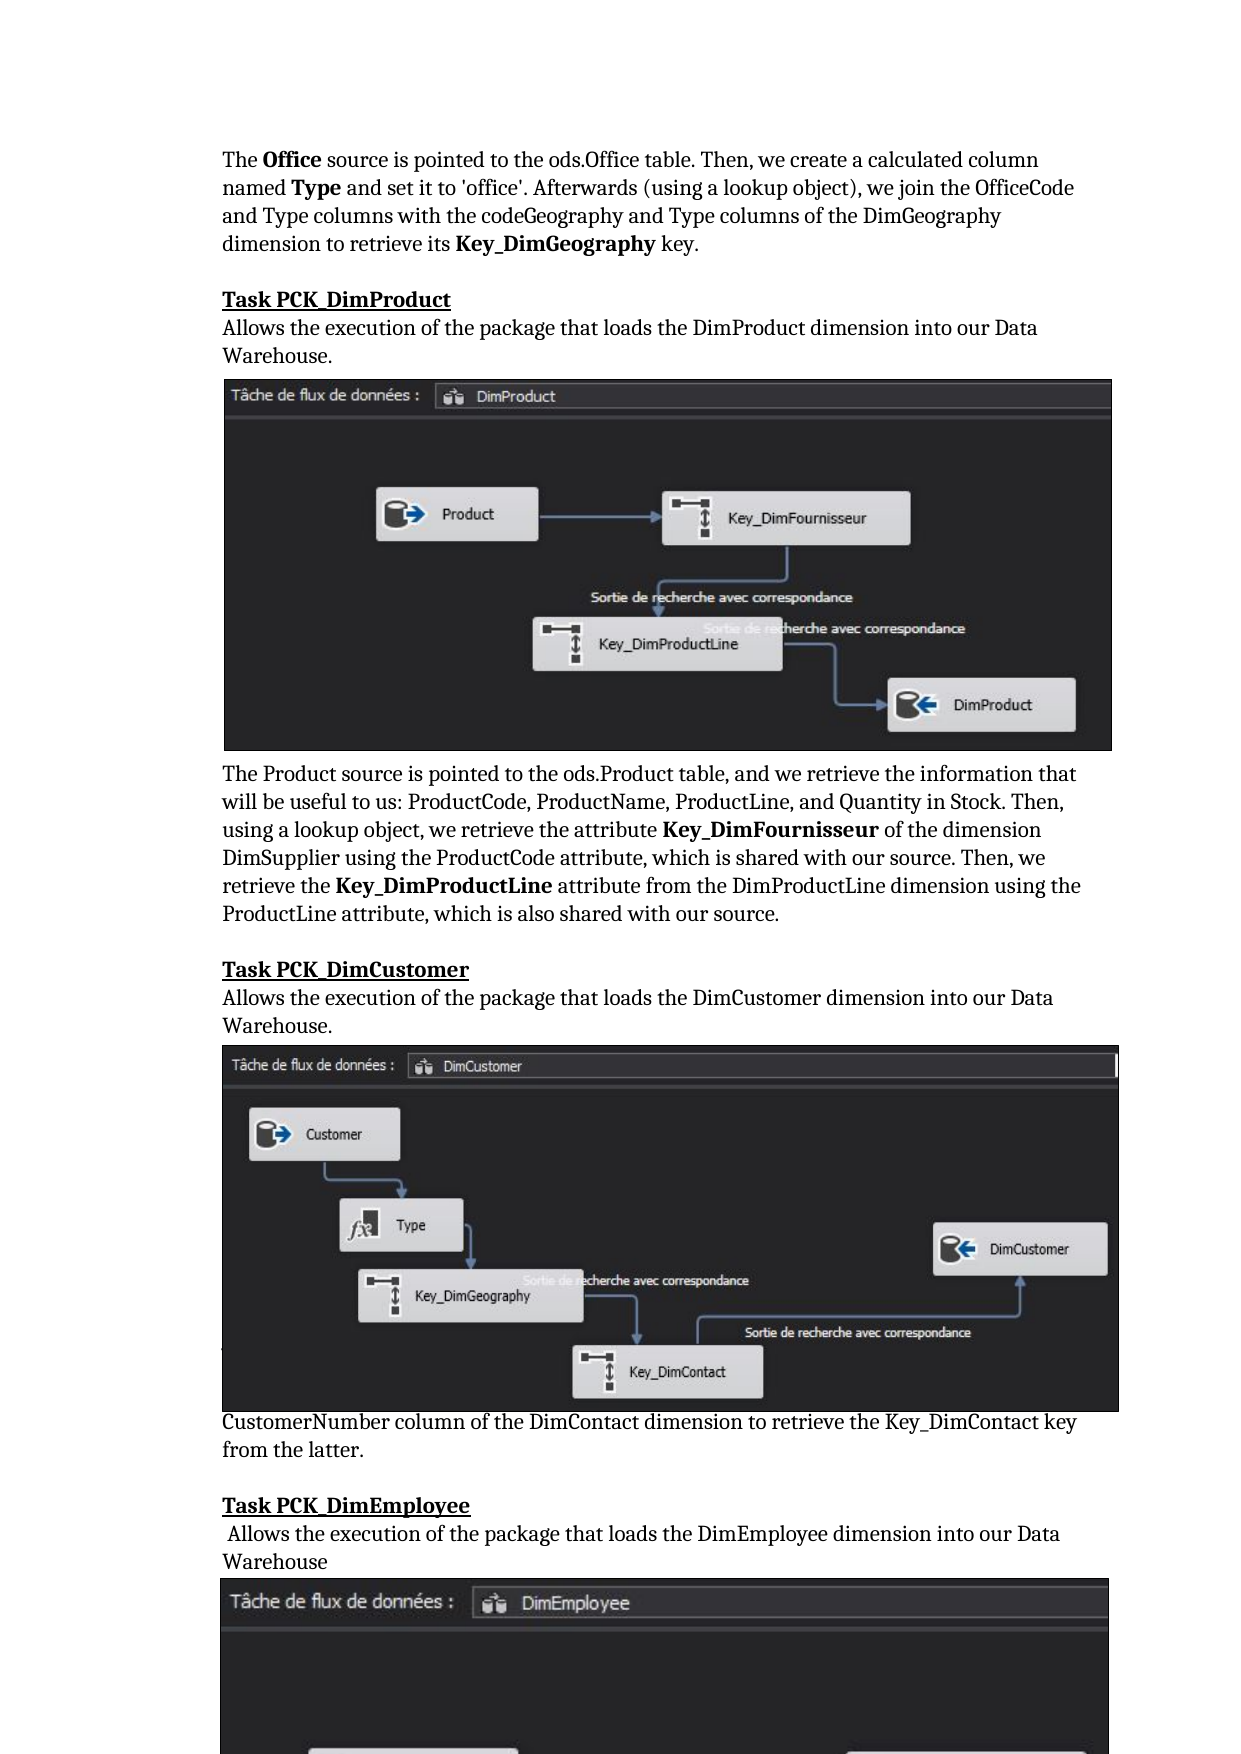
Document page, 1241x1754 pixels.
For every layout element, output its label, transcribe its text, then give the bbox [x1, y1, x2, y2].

picture [225, 380, 1111, 750]
list Allows the execution of the package that loads the DimCustomer dimension into our Data Warehouse. [222, 984, 1093, 1039]
picture [223, 1046, 1118, 1411]
list The Product source is pointed to the ods.Product table, and we retrieve the information that will be useful to us: ProductCode, ProductName, ProductLine, and Quantity in Stock. Then, using a lookup object, we retrieve the attribute Key_DimFournisseur of the dimension DimSupplier using the ProductCode attribute, which is shared with our source. Then, we retrieve the Key_DimProductLine attribute from the DimProductLine dimension using the ProductLine attribute, which is also shared with our source. [222, 761, 1093, 927]
list The Office source is pointed to the ods.Office table. Then, we create a calculated column named Type and set it to 'office'. Afterwards (using a lookup object), we join the OfficeCode and Type columns with the codeGeography and Type columns of the DimGeography dimension to retrieve its Key_DimGeography key. [222, 147, 1093, 257]
list Allows the execution of the package that loads the DimEmployee dimension into our Data Warehouse [222, 1521, 1093, 1575]
list Task PCK_DimProduct [222, 287, 1093, 313]
list The Customer source is pointed to the ods.Customer table. Then, we create a calculated column named Type and set it to 'customer'. After that, we create a lookup object where we join the CustomerNumber and Type columns with the codeGeography and Type columns of the DimGeography dimension to retrieve its Key_DimGeography key. Subsequently, we create another lookup object where we join the CustomerNumber column from our source with the CustomerNumber column of the DimContact dimension to retrieve the Key_DimContact key from the latter. [222, 1412, 1093, 1463]
list Task PCK_DimCustomer [222, 957, 1093, 983]
picture [221, 1579, 1108, 1754]
list Allows the execution of the package that loads the DimProduct dimension into our Data Warehouse. [222, 314, 1093, 369]
list Task PCK_DimEmployee [222, 1493, 1093, 1519]
